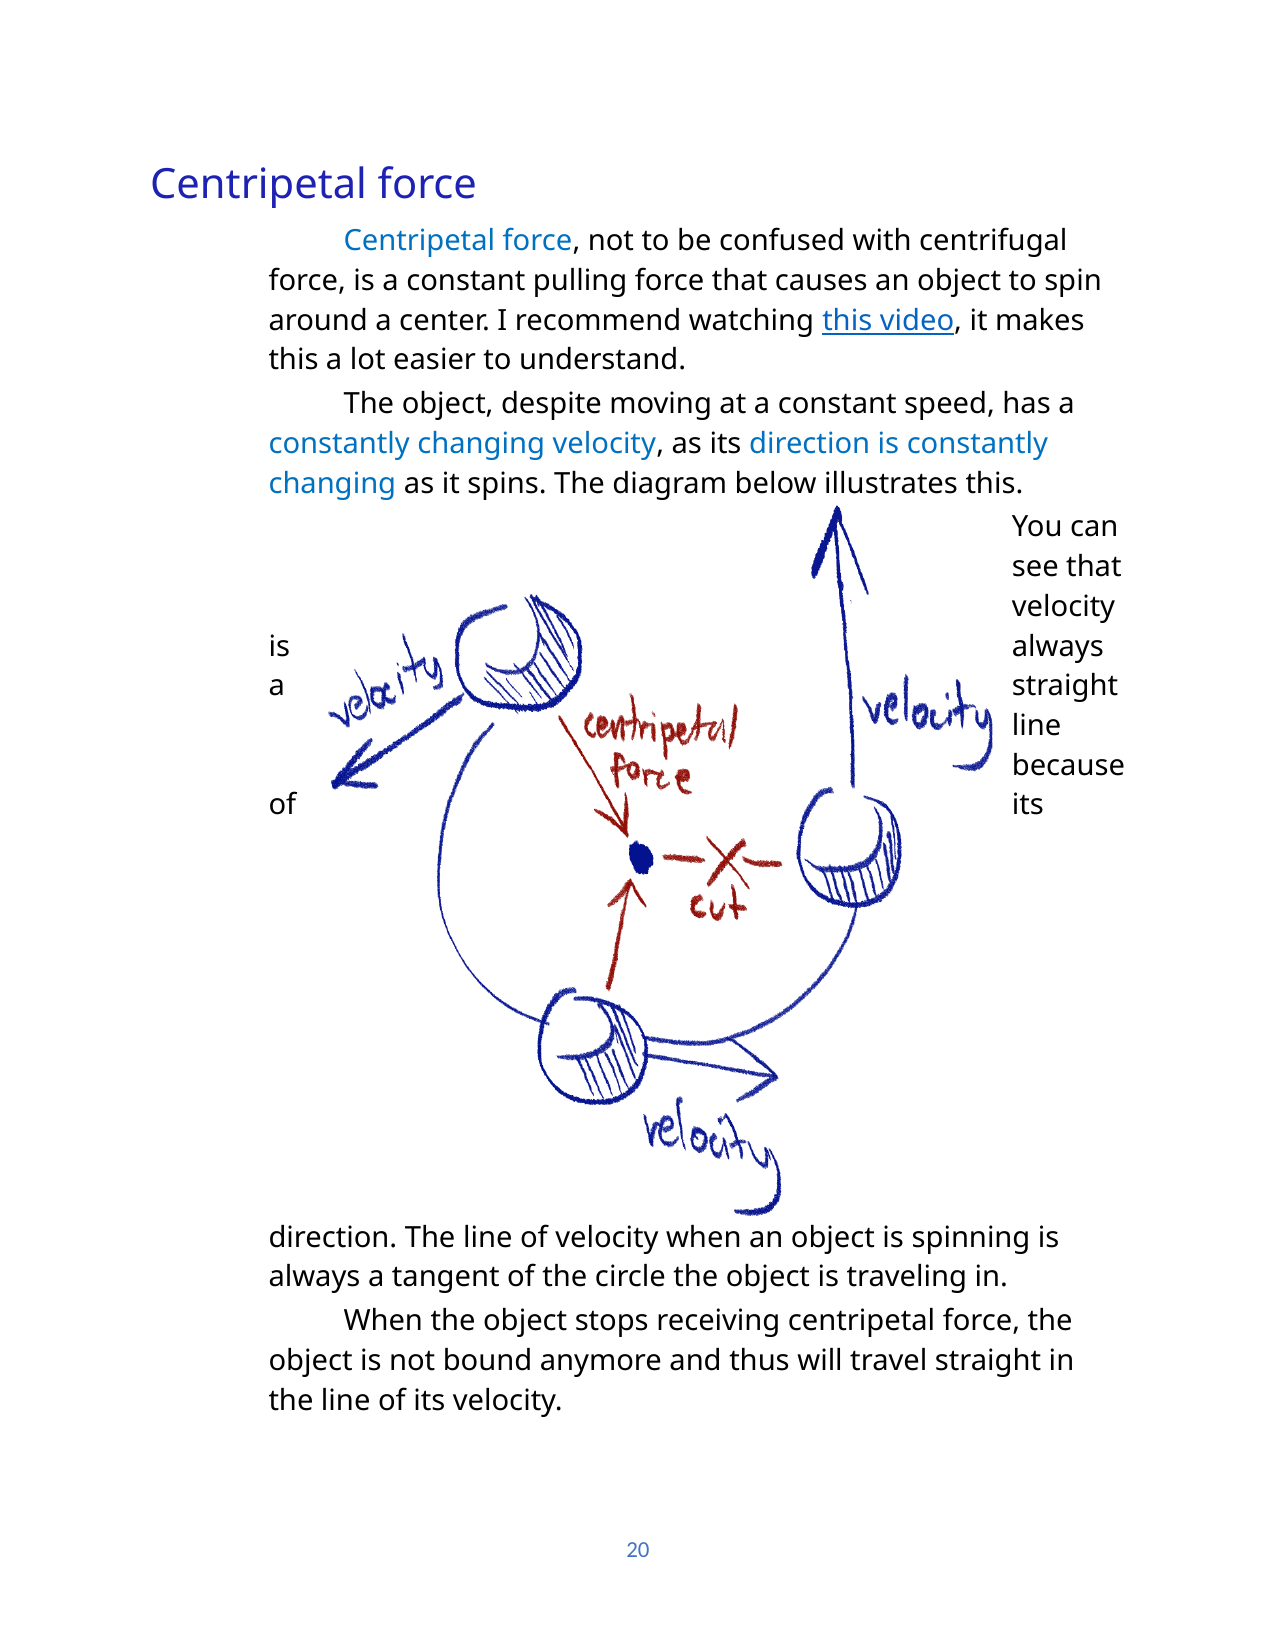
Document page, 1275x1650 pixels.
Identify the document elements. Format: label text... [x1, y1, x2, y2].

text Centripetal force, not to be confused with centrifugal force, is a constant pulling force that causes an object to spin around a center. I recommend watching this video, it makes this a lot easier to understand. [268, 219, 1125, 378]
text The object, despite moving at a constant speed, has a constantly changing velocity, as its direction is constantly changing as it spins. The diagram below illustrates this. [268, 382, 1125, 502]
subtitle Centripetal force [150, 154, 1125, 211]
text When the object stops receiving centripetal force, the object is not bound anymore and thus will travel straight in the line of its velocity. [268, 1299, 1125, 1419]
picture [328, 505, 993, 1216]
